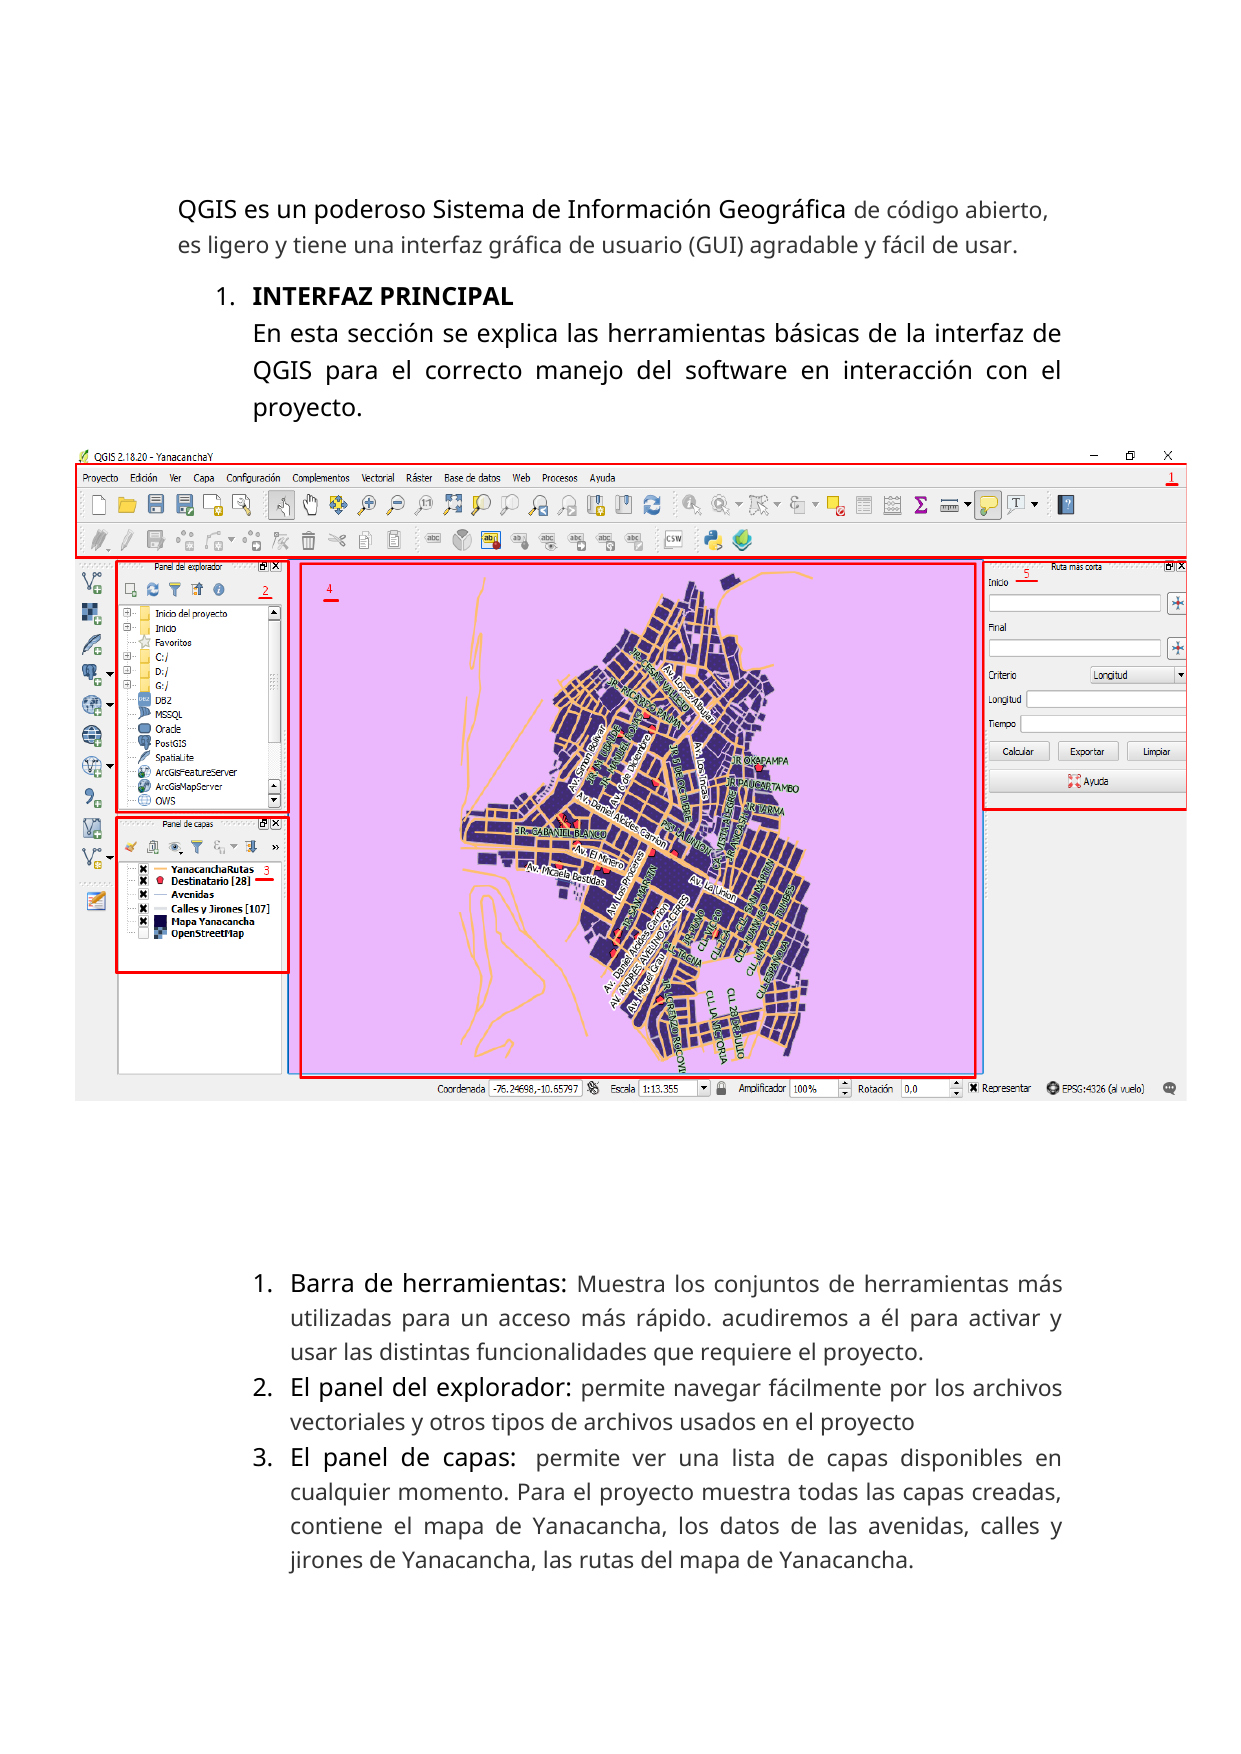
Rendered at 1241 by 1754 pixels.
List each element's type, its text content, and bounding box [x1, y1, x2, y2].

text QGIS es un poderoso Sistema de Información Geográfica de código abierto, es ligero y tiene una interfaz gráfica de usuario (GUI) agradable y fácil de usar. [177, 192, 1063, 260]
list INTERFAZ PRINCIPAL [215, 279, 1063, 313]
list En esta sección se explica las herramientas básicas de la interfaz de QGIS para el correcto manejo del software en interacción con el proyecto. [252, 316, 1063, 423]
list Barra de herramientas: Muestra los conjuntos de herramientas más utilizadas para un acceso más rápido. acudiremos a él para activar y usar las distintas funcionalidades que requiere el proyecto. [252, 1265, 1063, 1367]
picture [75, 447, 1187, 1101]
list El panel de capas: permite ver una lista de capas disponibles en cualquier momento. Para el proyecto muestra todas las capas creadas, contiene el mapa de Yanacancha, los datos de las avenidas, calles y jirones de Yanacancha, las rutas del mapa de Yanacancha. [252, 1439, 1063, 1575]
list El panel del explorador: permite navegar fácilmente por los archivos vectoriales y otros tipos de archivos usados en el proyecto [252, 1369, 1063, 1437]
